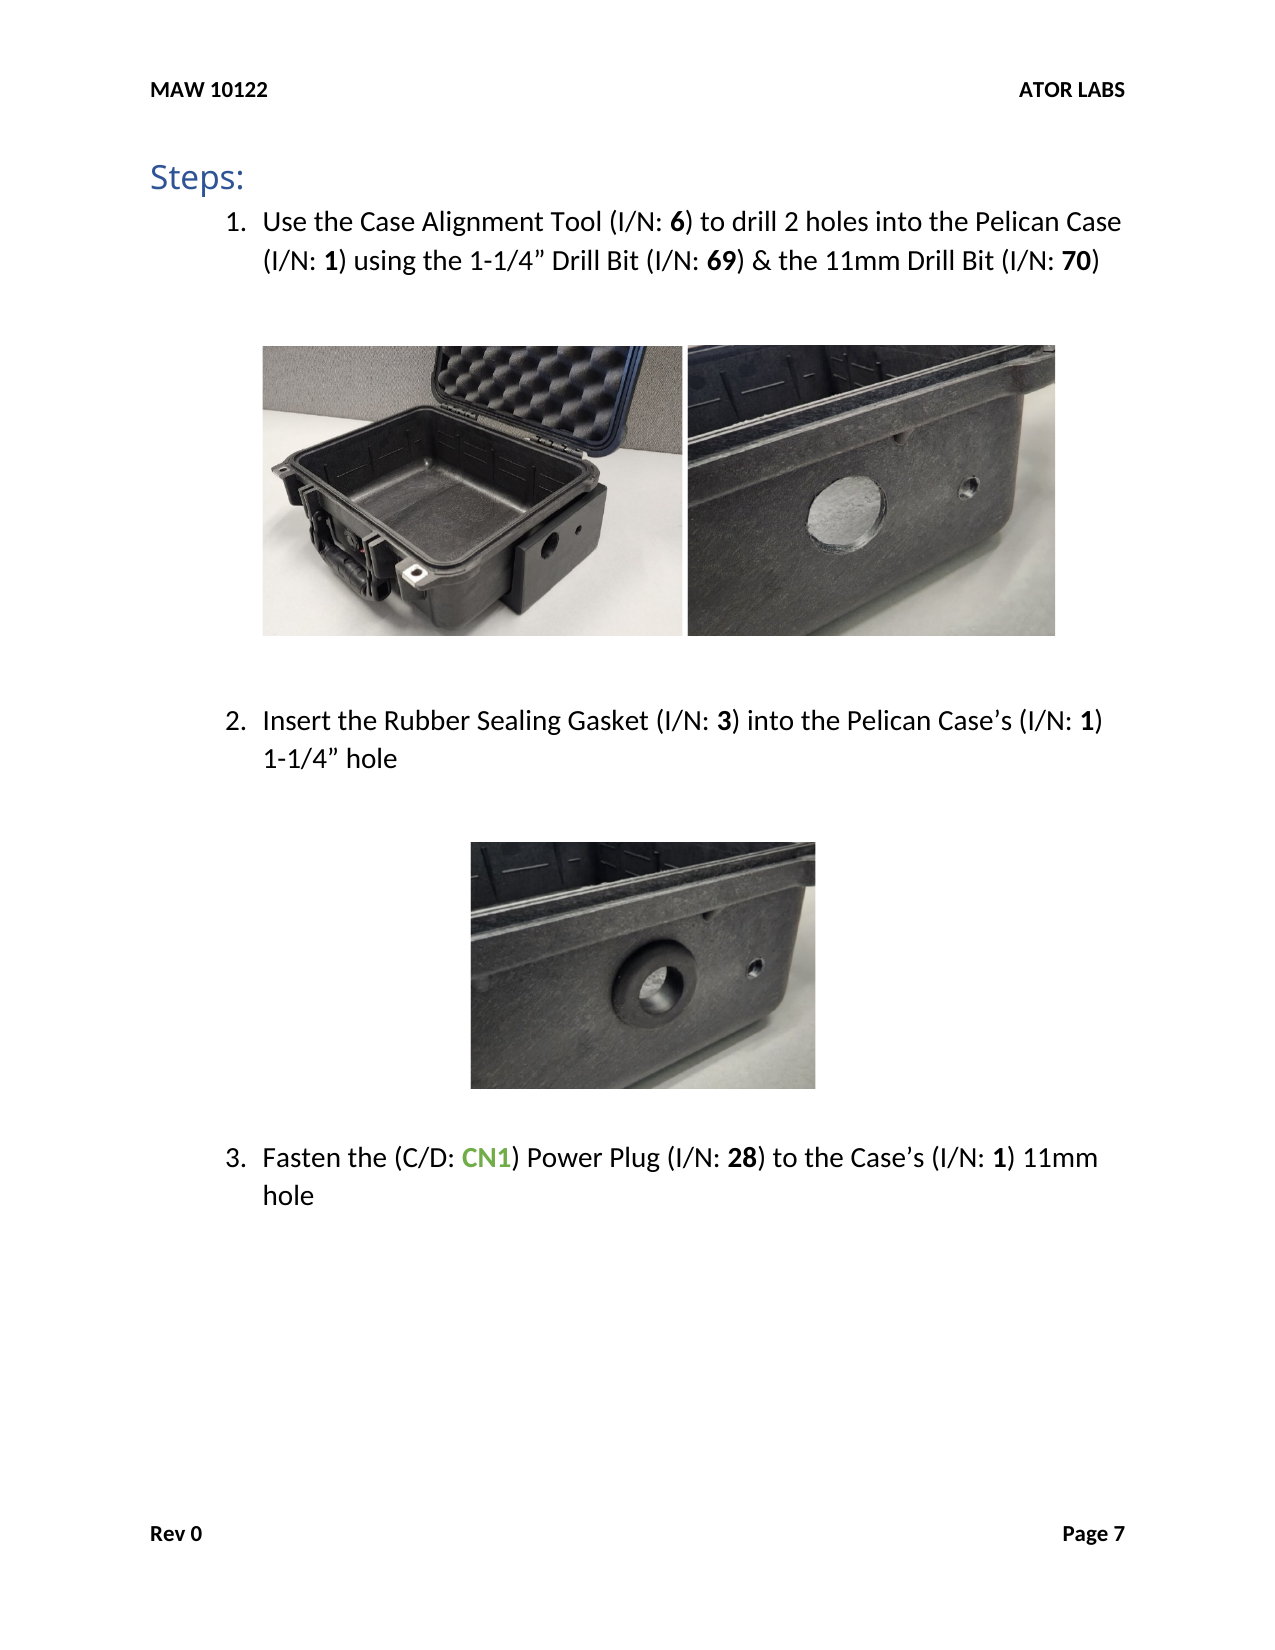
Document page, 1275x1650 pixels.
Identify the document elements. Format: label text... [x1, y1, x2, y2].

list Insert the Rubber Sealing Gasket (I/N: 3) into the Pelican Case’s (I/N: 1) 1-1/4” hole [225, 702, 1125, 776]
subtitle Steps: [150, 154, 1125, 199]
list Use the Case Alignment Tool (I/N: 6) to drill 2 holes into the Pelican Case (I/N: 1) using the 1-1/4” Drill Bit (I/N: 69) & the 11mm Drill Bit (I/N: 70) [225, 203, 1125, 277]
picture [688, 345, 1056, 636]
picture [262, 346, 683, 636]
list Fasten the (C/D: CN1) Power Plug (I/N: 28) to the Case’s (I/N: 1) 11mm hole [225, 1139, 1125, 1213]
picture [471, 842, 816, 1089]
